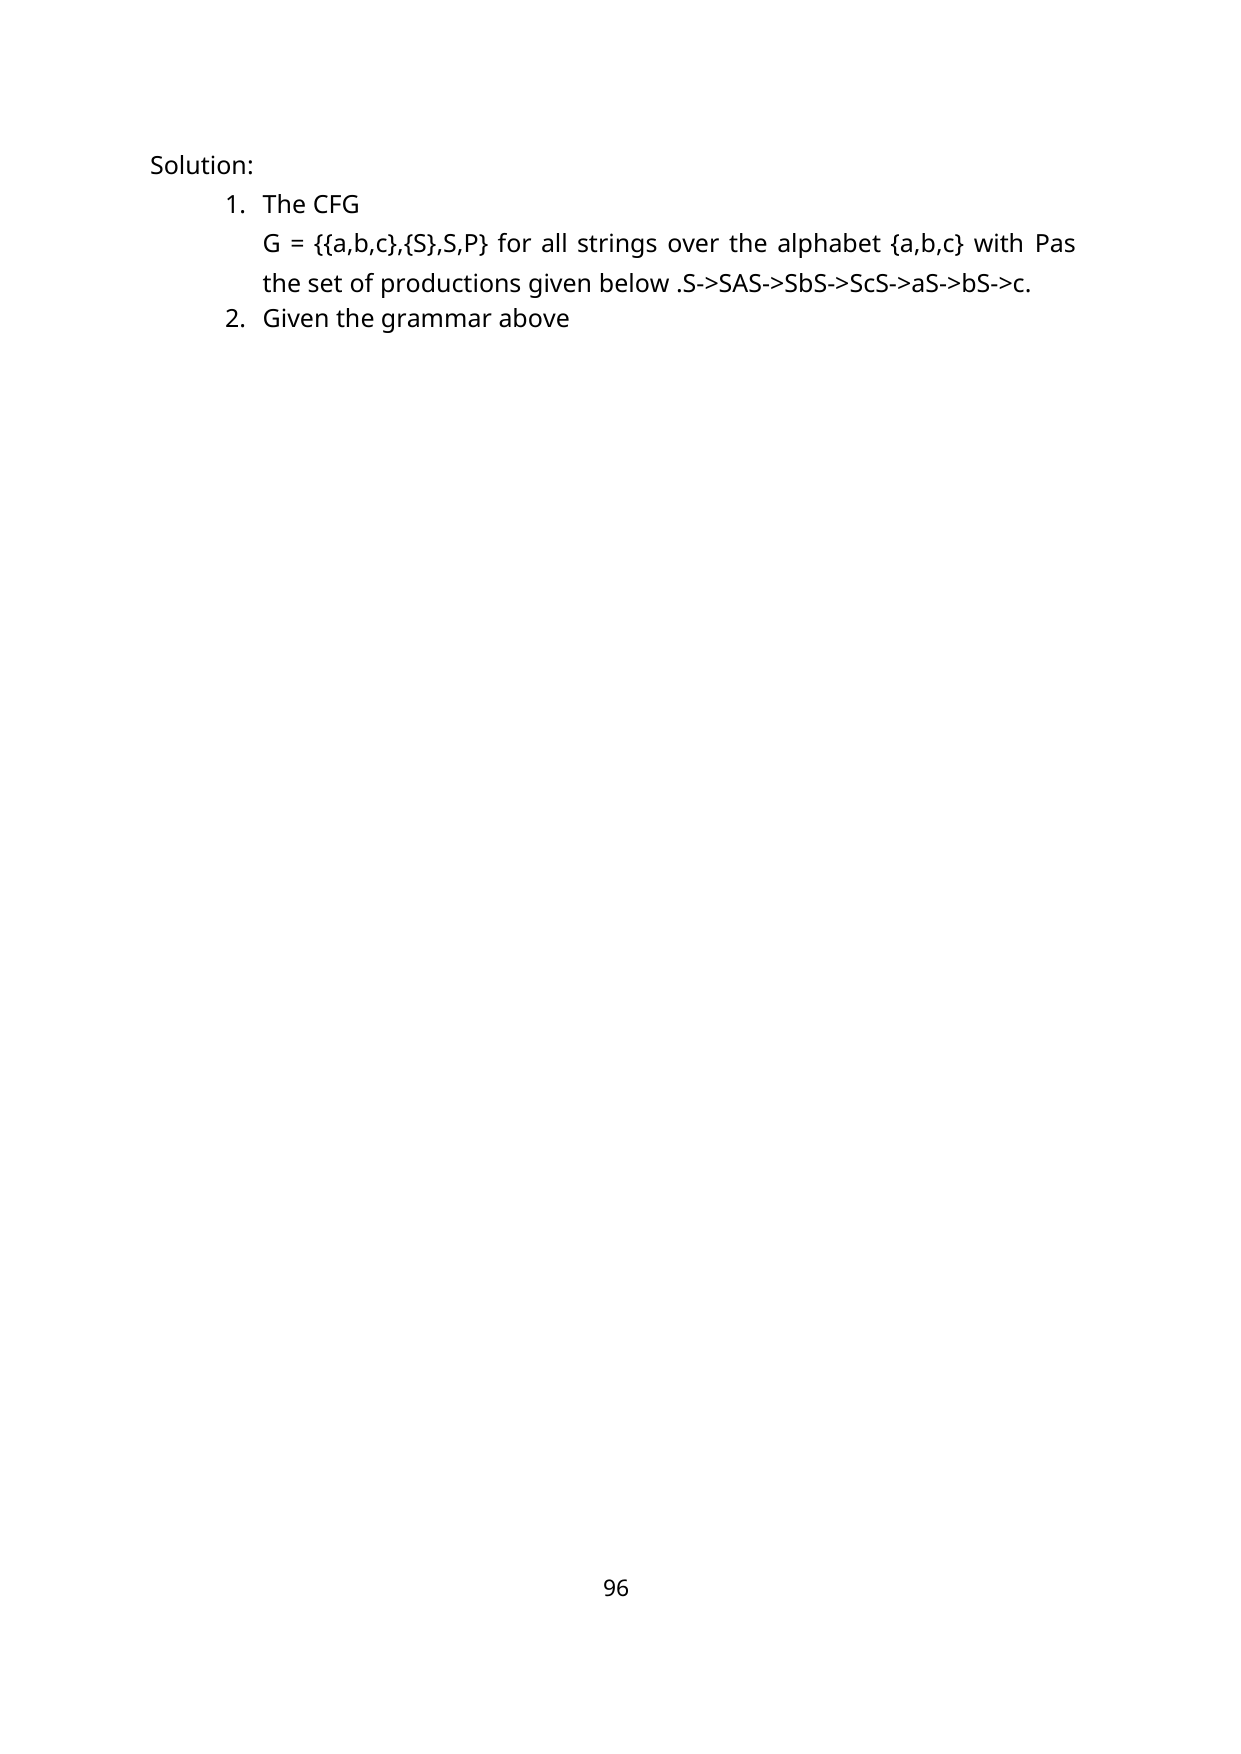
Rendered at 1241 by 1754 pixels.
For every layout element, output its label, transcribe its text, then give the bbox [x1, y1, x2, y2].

list The CFG [225, 187, 1240, 221]
text Solution: [150, 148, 1240, 182]
list Given the grammar above [225, 305, 1240, 333]
text G = {{a,b,c},{S},S,P} for all strings over the alphabet {a,b,c} with Pas the set of productions given below .S->SAS->SbS->ScS->aS->bS->c. [262, 226, 1091, 299]
